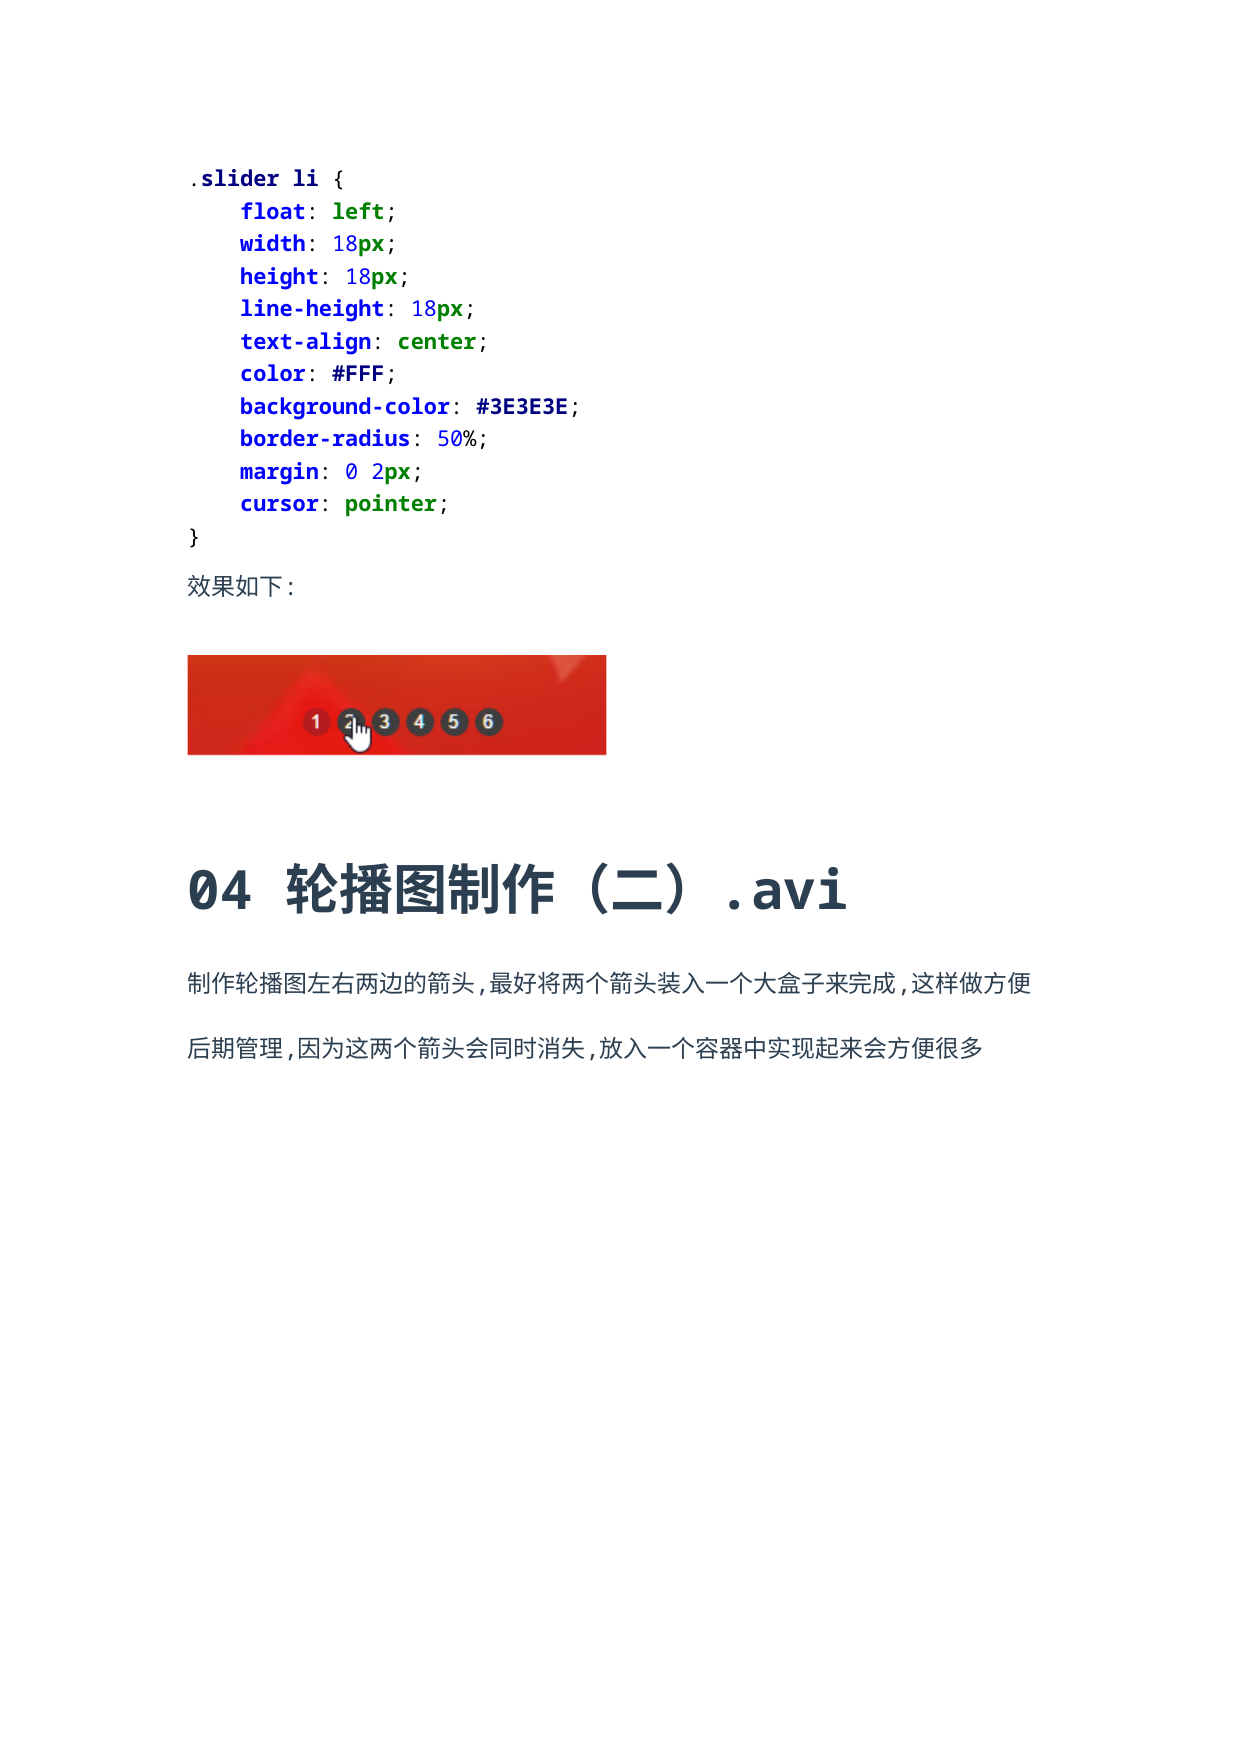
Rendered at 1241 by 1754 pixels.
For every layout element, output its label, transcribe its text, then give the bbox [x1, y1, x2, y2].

picture [187, 655, 607, 796]
text .slider li { float: left; width: 18px; height: 18px; line-height: 18px; text-align: center; color: #FFF; background-color: #3E3E3E; border-radius: 50%; margin: 0 2px; cursor: pointer; } [187, 162, 1053, 552]
text 04 轮播图制作（二）.avi [187, 837, 1053, 934]
text 制作轮播图左右两边的箭头,最好将两个箭头装入一个大盒子来完成,这样做方便后期管理,因为这两个箭头会同时消失,放入一个容器中实现起来会方便很多 [187, 949, 1053, 1079]
text 效果如下: [187, 552, 1053, 617]
